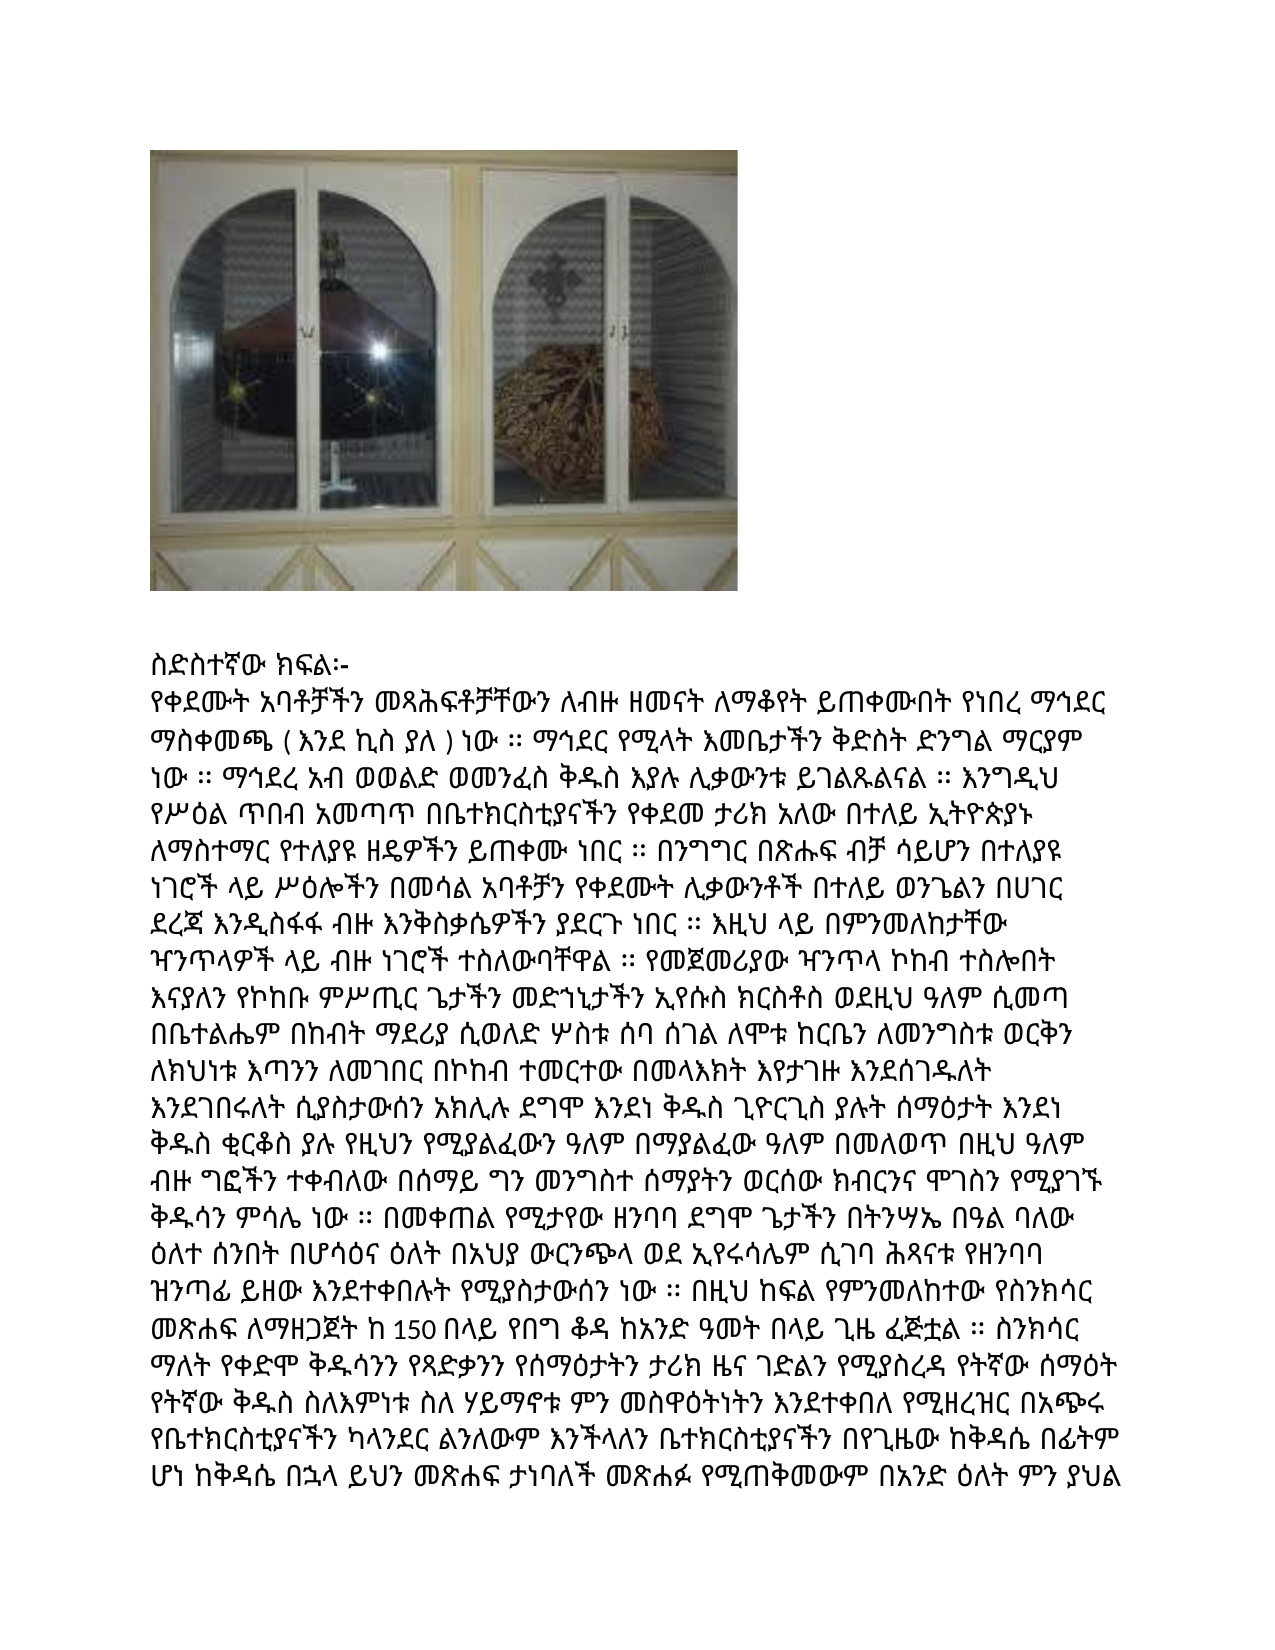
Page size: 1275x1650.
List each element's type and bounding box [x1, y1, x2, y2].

picture [150, 150, 738, 591]
text [150, 609, 1125, 1493]
